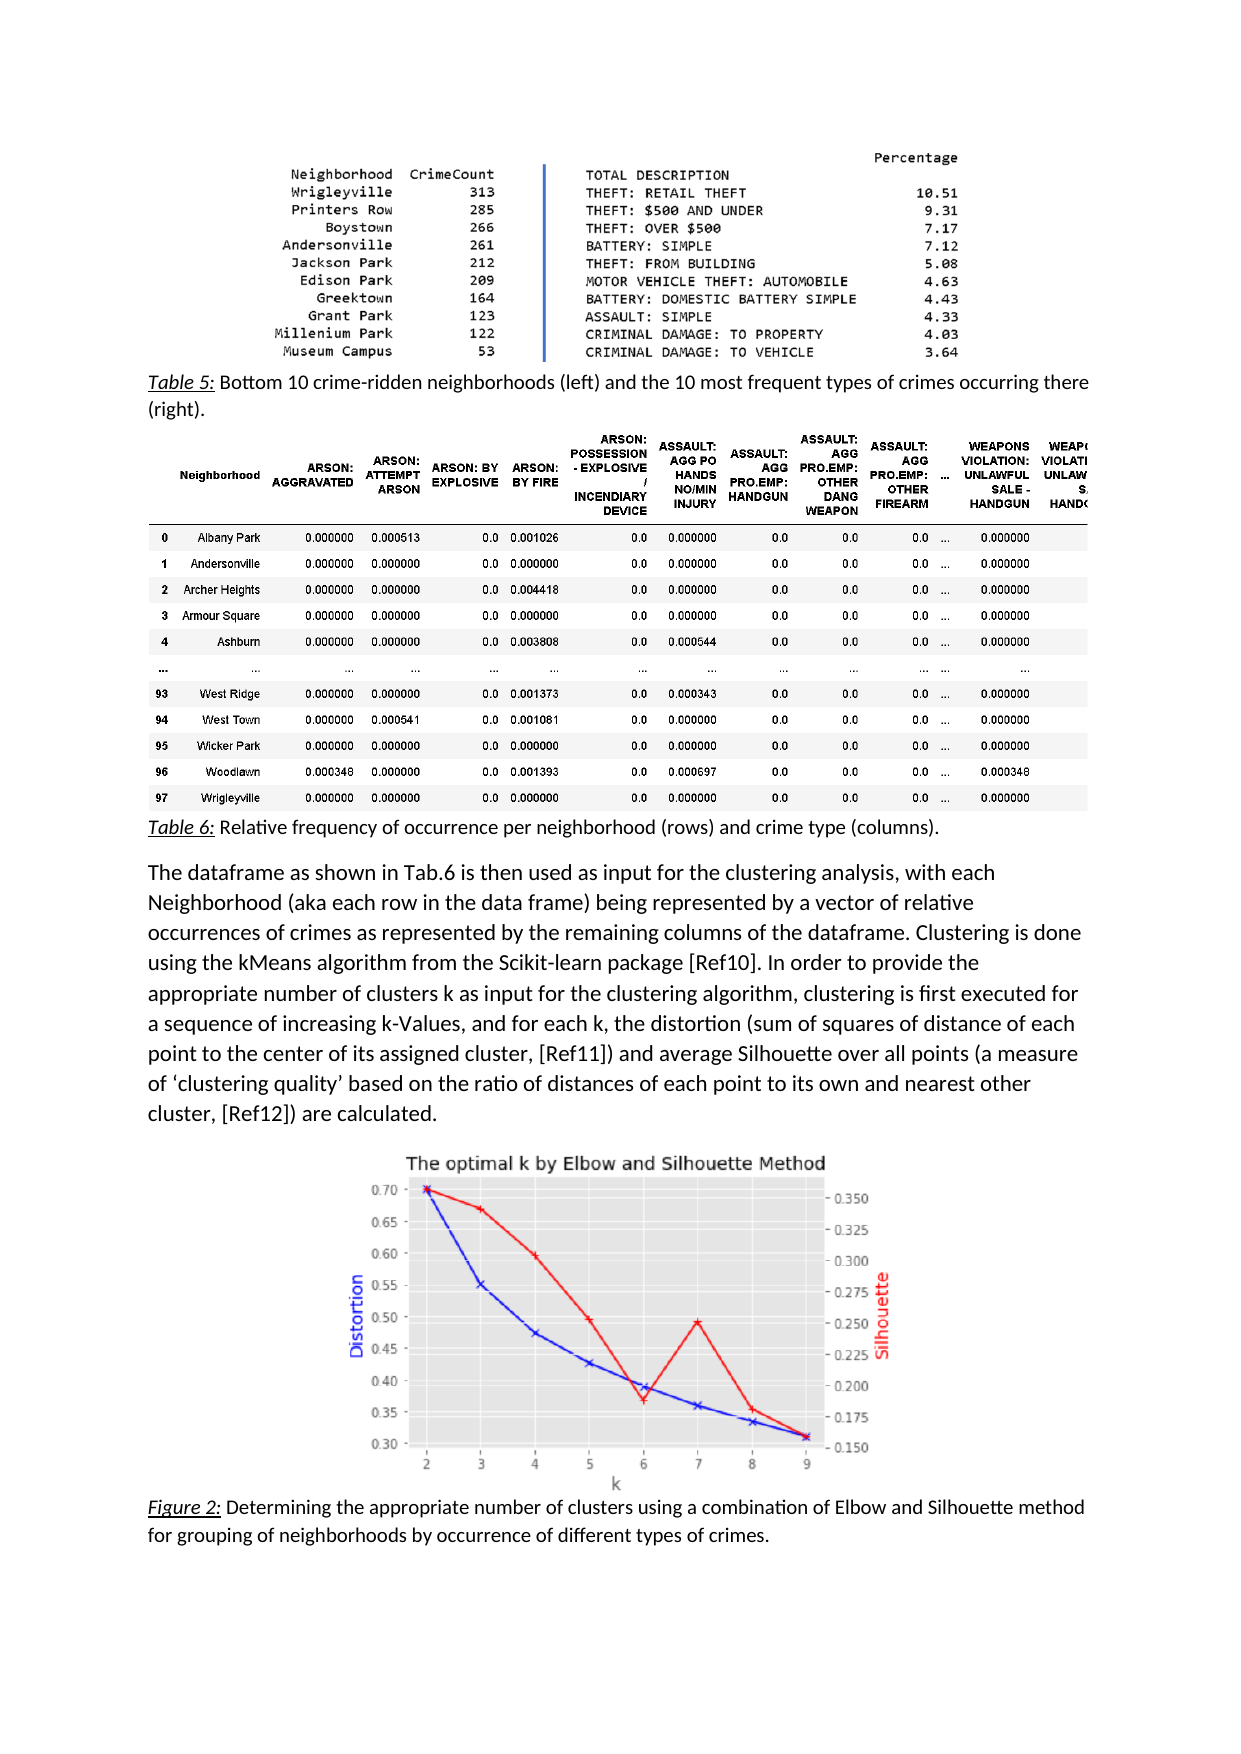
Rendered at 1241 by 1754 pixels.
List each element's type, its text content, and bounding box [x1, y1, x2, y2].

text Table 6: Relative frequency of occurrence per neighborhood (rows) and crime type (columns). [148, 814, 1093, 839]
text Table 5: Bottom 10 crime-ridden neighborhoods (left) and the 10 most frequent types of crimes occurring there (right). [148, 369, 1093, 423]
text Figure 2: Determining the appropriate number of clusters using a combination of Elbow and Silhouette method for grouping of neighborhoods by occurrence of different types of crimes. [148, 1494, 1093, 1547]
picture [147, 423, 1093, 812]
picture [346, 1146, 894, 1493]
picture [269, 147, 971, 367]
text The dataframe as shown in Tab.6 is then used as input for the clustering analysis, with each Neighborhood (aka each row in the data frame) being represented by a vector of relative occurrences of crimes as represented by the remaining columns of the dataframe. Clustering is done using the kMeans algorithm from the Scikit-learn package [Ref10]. In order to provide the appropriate number of clusters k as input for the clustering algorithm, clustering is first executed for a sequence of increasing k-Values, and for each k, the distortion (sum of squares of distance of each point to the center of its assigned cluster, [Ref11]) and average Silhouette over all points (a measure of ‘clustering quality’ based on the ratio of distances of each point to its own and nearest other cluster, [Ref12]) are calculated. [148, 858, 1093, 1128]
